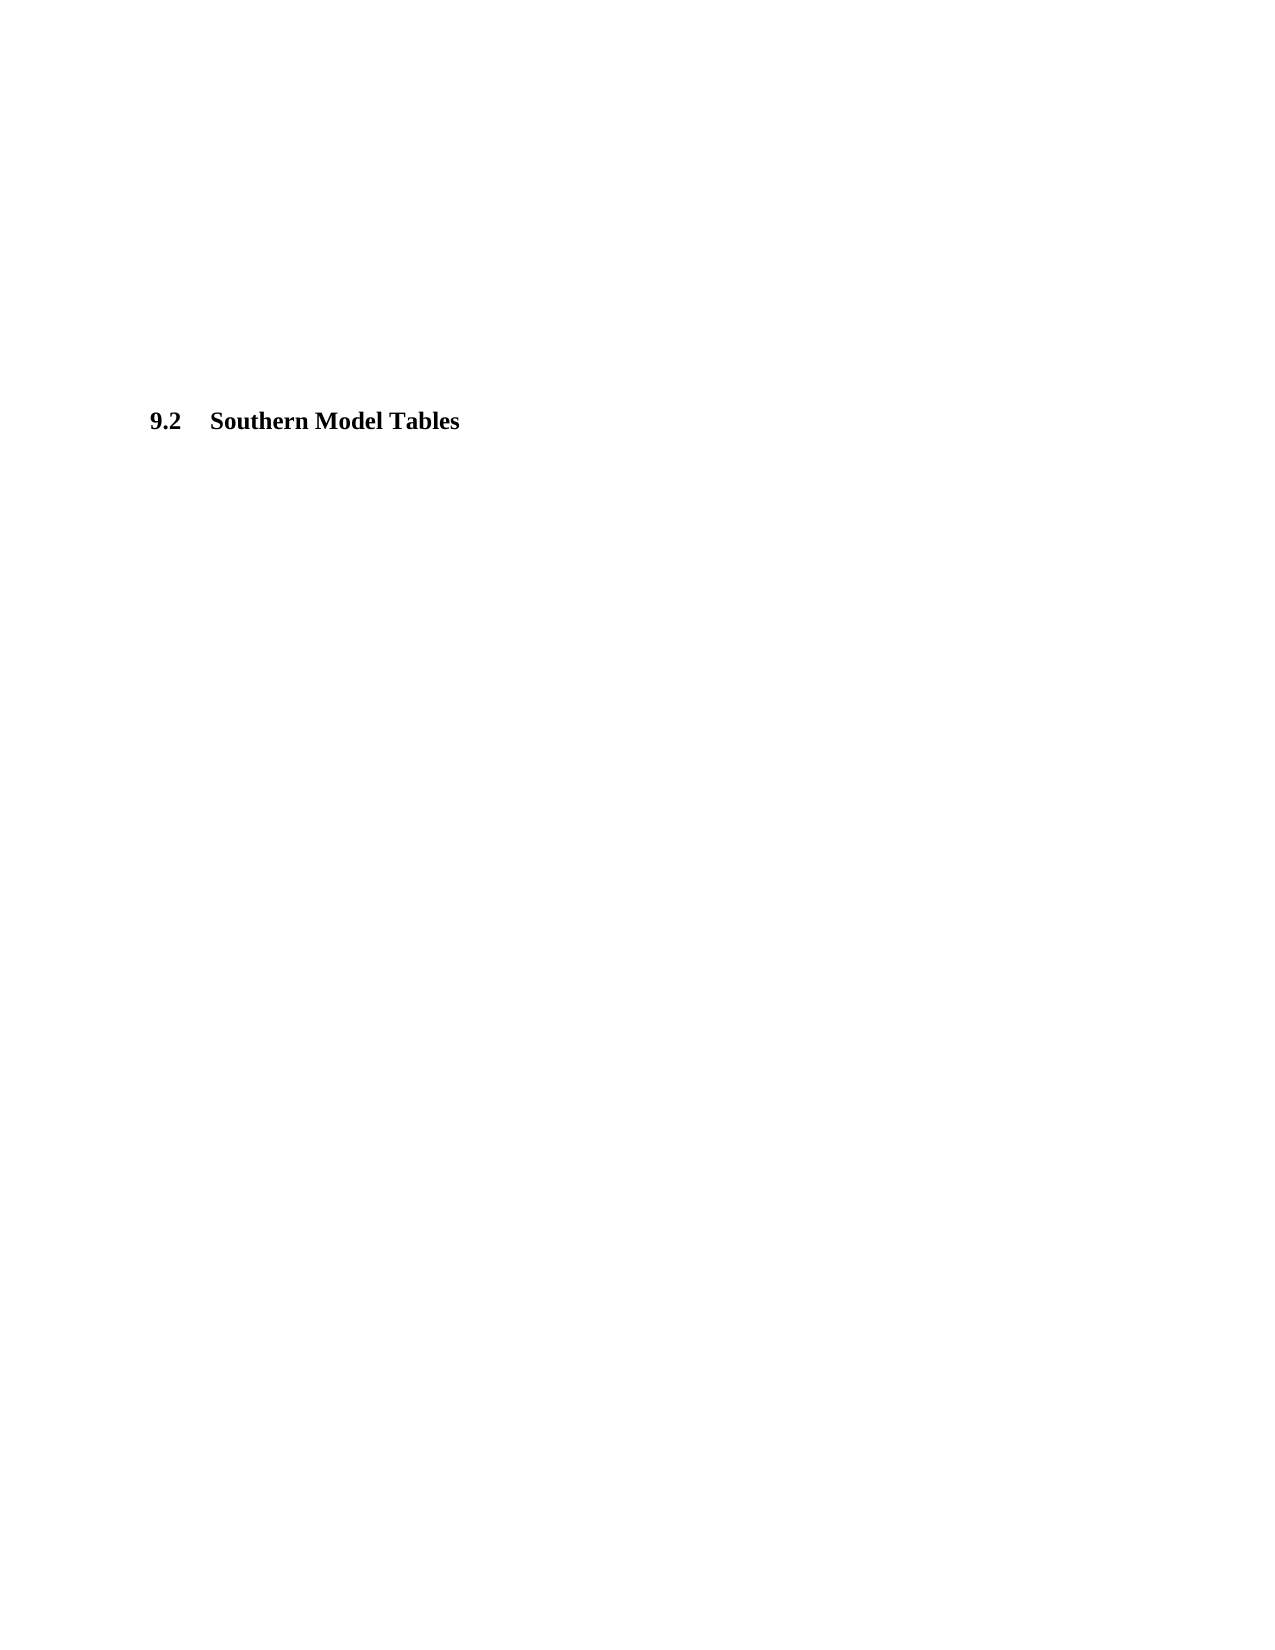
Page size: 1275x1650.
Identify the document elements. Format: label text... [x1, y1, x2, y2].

subtitle Southern Model Tables [150, 406, 1125, 435]
